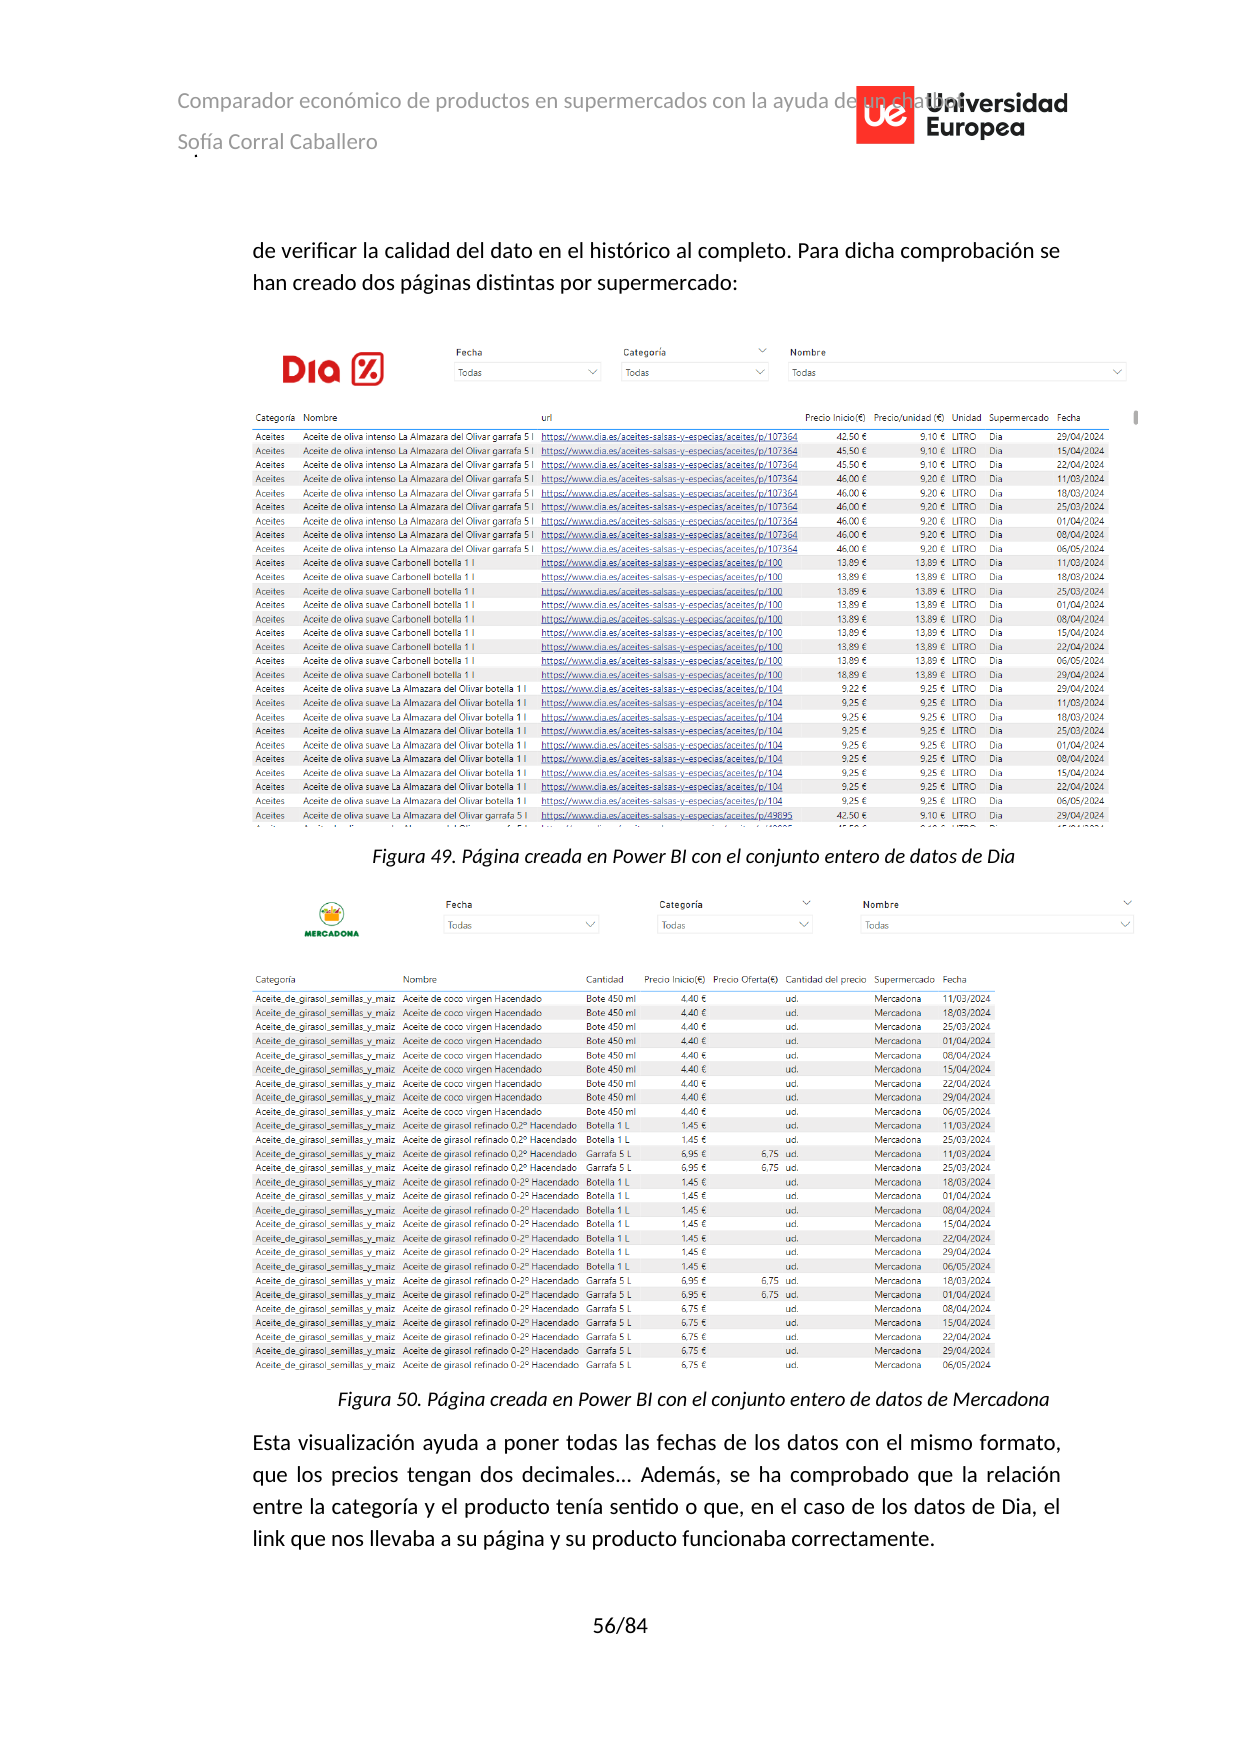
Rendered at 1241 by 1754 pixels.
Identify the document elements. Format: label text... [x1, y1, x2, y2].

text Figura 50. Página creada en Power BI con el conjunto entero de datos de Mercadona [252, 1386, 1063, 1411]
text Esta visualización ayuda a poner todas las fechas de los datos con el mismo formato, que los precios tengan dos decimales... Además, se ha comprobado que la relación entre la categoría y el producto tenía sentido o que, en el caso de los datos de Dia, el link que nos llevaba a su página y su producto funcionaba correctamente. [252, 1428, 1063, 1552]
picture [856, 86, 1068, 144]
text Figura 49. Página creada en Power BI con el conjunto entero de datos de Dia [252, 843, 1063, 869]
picture [252, 332, 1138, 827]
picture [252, 885, 1138, 1370]
